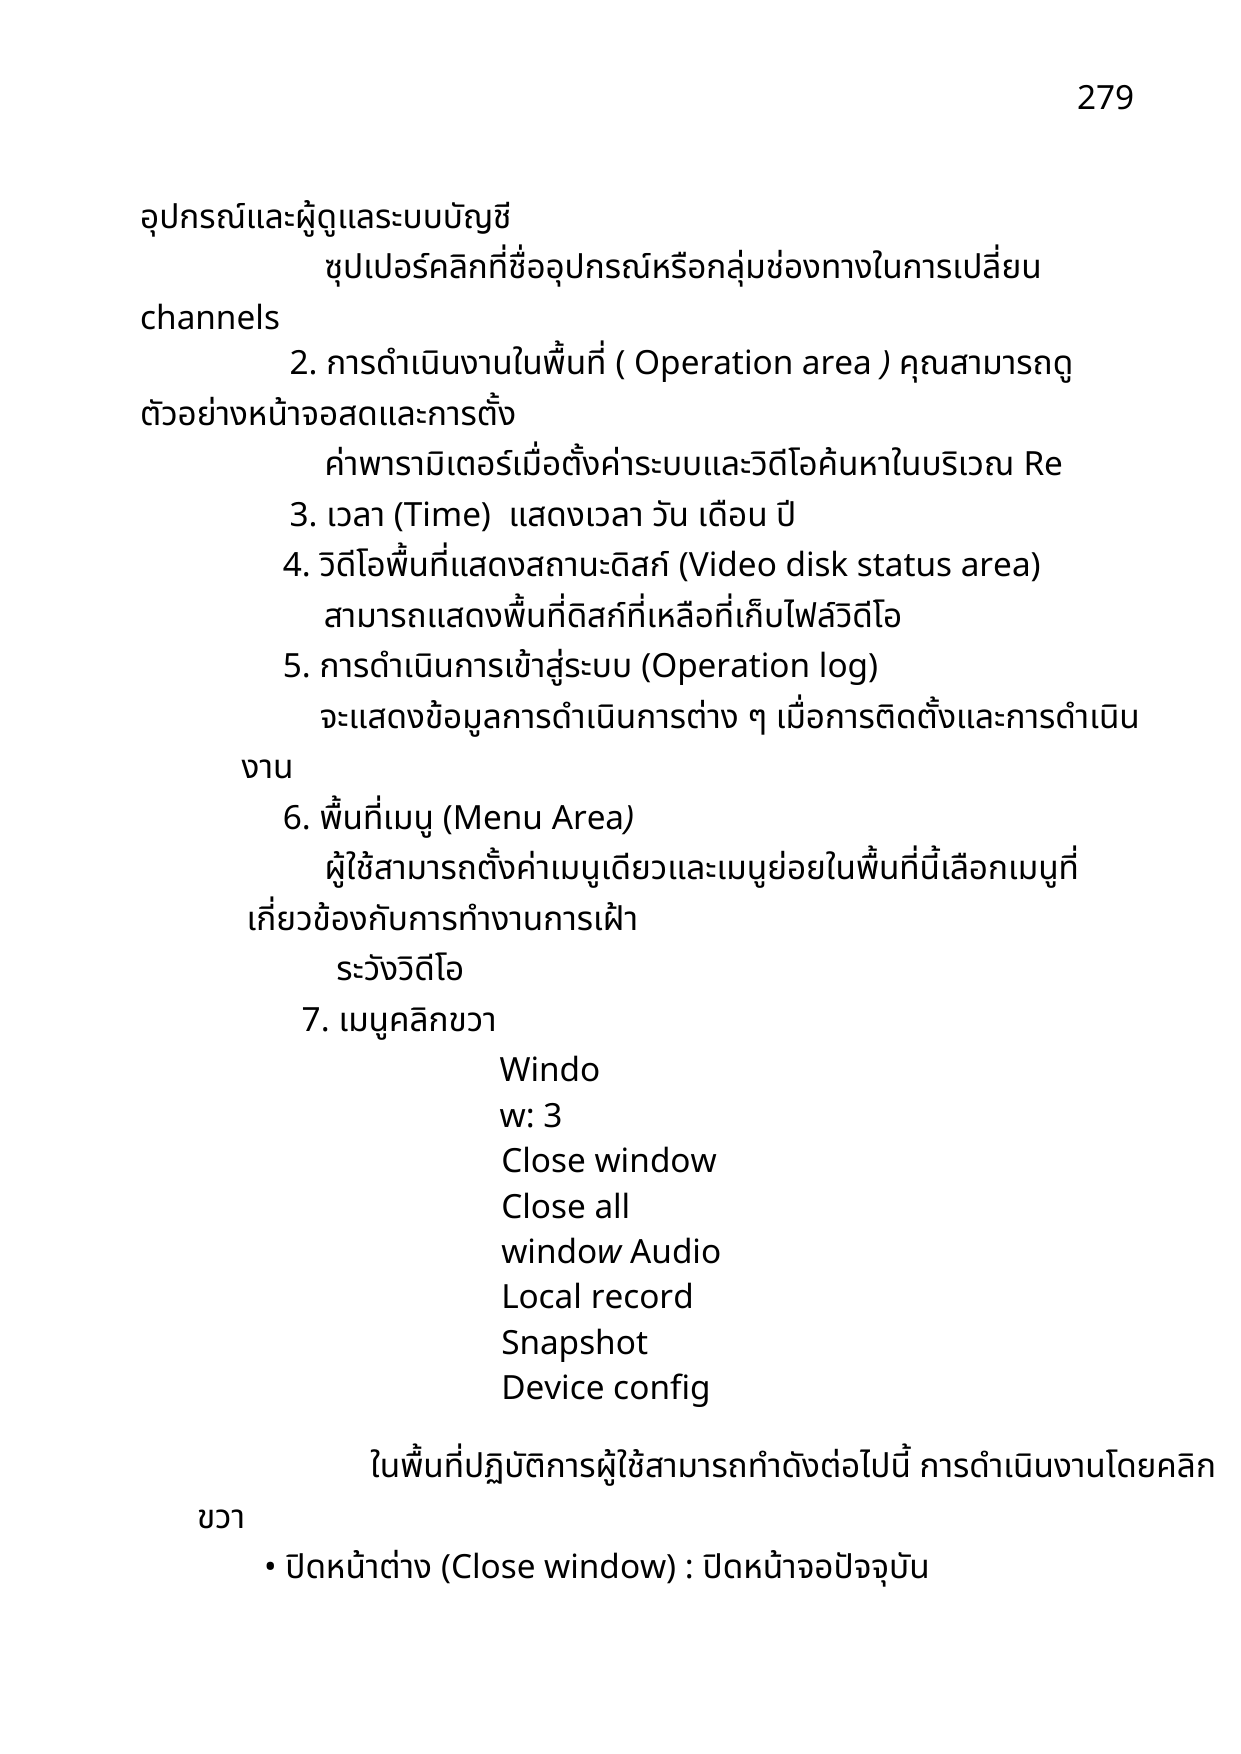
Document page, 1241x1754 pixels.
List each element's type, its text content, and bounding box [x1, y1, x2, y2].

text ผู้ใช้สามารถตั้งค่าเมนูเดียวและเมนูย่อยในพื้นที่นี้เลือกเมนูที่เกี่ยวข้องกับการทํางานการเฝ้า [246, 844, 1145, 945]
text 2. การดําเนินงานในพื้นที่ ( Operation area ) คุณสามารถดูตัวอย่างหน้าจอสดและการตั้ง [140, 339, 1145, 440]
text ระวังวิดีโอ [189, 945, 1145, 996]
text ซุปเปอร์คลิกที่ชื่ออุปกรณ์หรือกลุ่มช่องทางในการเปลี่ยน channels [140, 243, 1164, 339]
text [140, 193, 1164, 243]
text ค่าพารามิเตอร์เมื่อตั้งค่าระบบและวิดีโอค้นหาในบริเวณ Re [140, 440, 1145, 491]
text 3. เวลา (Time) แสดงเวลา วัน เดือน ปี [229, 491, 1164, 541]
text สามารถแสดงพื้นที่ดิสก์ที่เหลือที่เก็บไฟล์วิดีโอ [245, 592, 1183, 642]
text 4. วิดีโอพื้นที่แสดงสถานะดิสก์ (Video disk status area) [147, 541, 1239, 592]
text 5. การดําเนินการเข้าสู่ระบบ (Operation log) [189, 642, 1183, 693]
text จะแสดงข้อมูลการดําเนินการต่าง ๆ เมื่อการติดตั้งและการดําเนินงาน [241, 693, 1164, 794]
text 7. เมนูคลิกขวา [189, 996, 1145, 1046]
text ในพื้นที่ปฏิบัติการผู้ใช้สามารถทําดังต่อไปนี้ การดําเนินงานโดยคลิกขวา [197, 1442, 1240, 1543]
text • ปิดหน้าต่าง (Close window) : ปิดหน้าจอปัจจุบัน [189, 1543, 1164, 1594]
text Close window Close all window Audio Local record Snapshot Device config [501, 1137, 739, 1409]
text Window: 3 [499, 1046, 624, 1137]
text 6. พื้นที่เมนู (Menu Area) [149, 794, 1145, 844]
